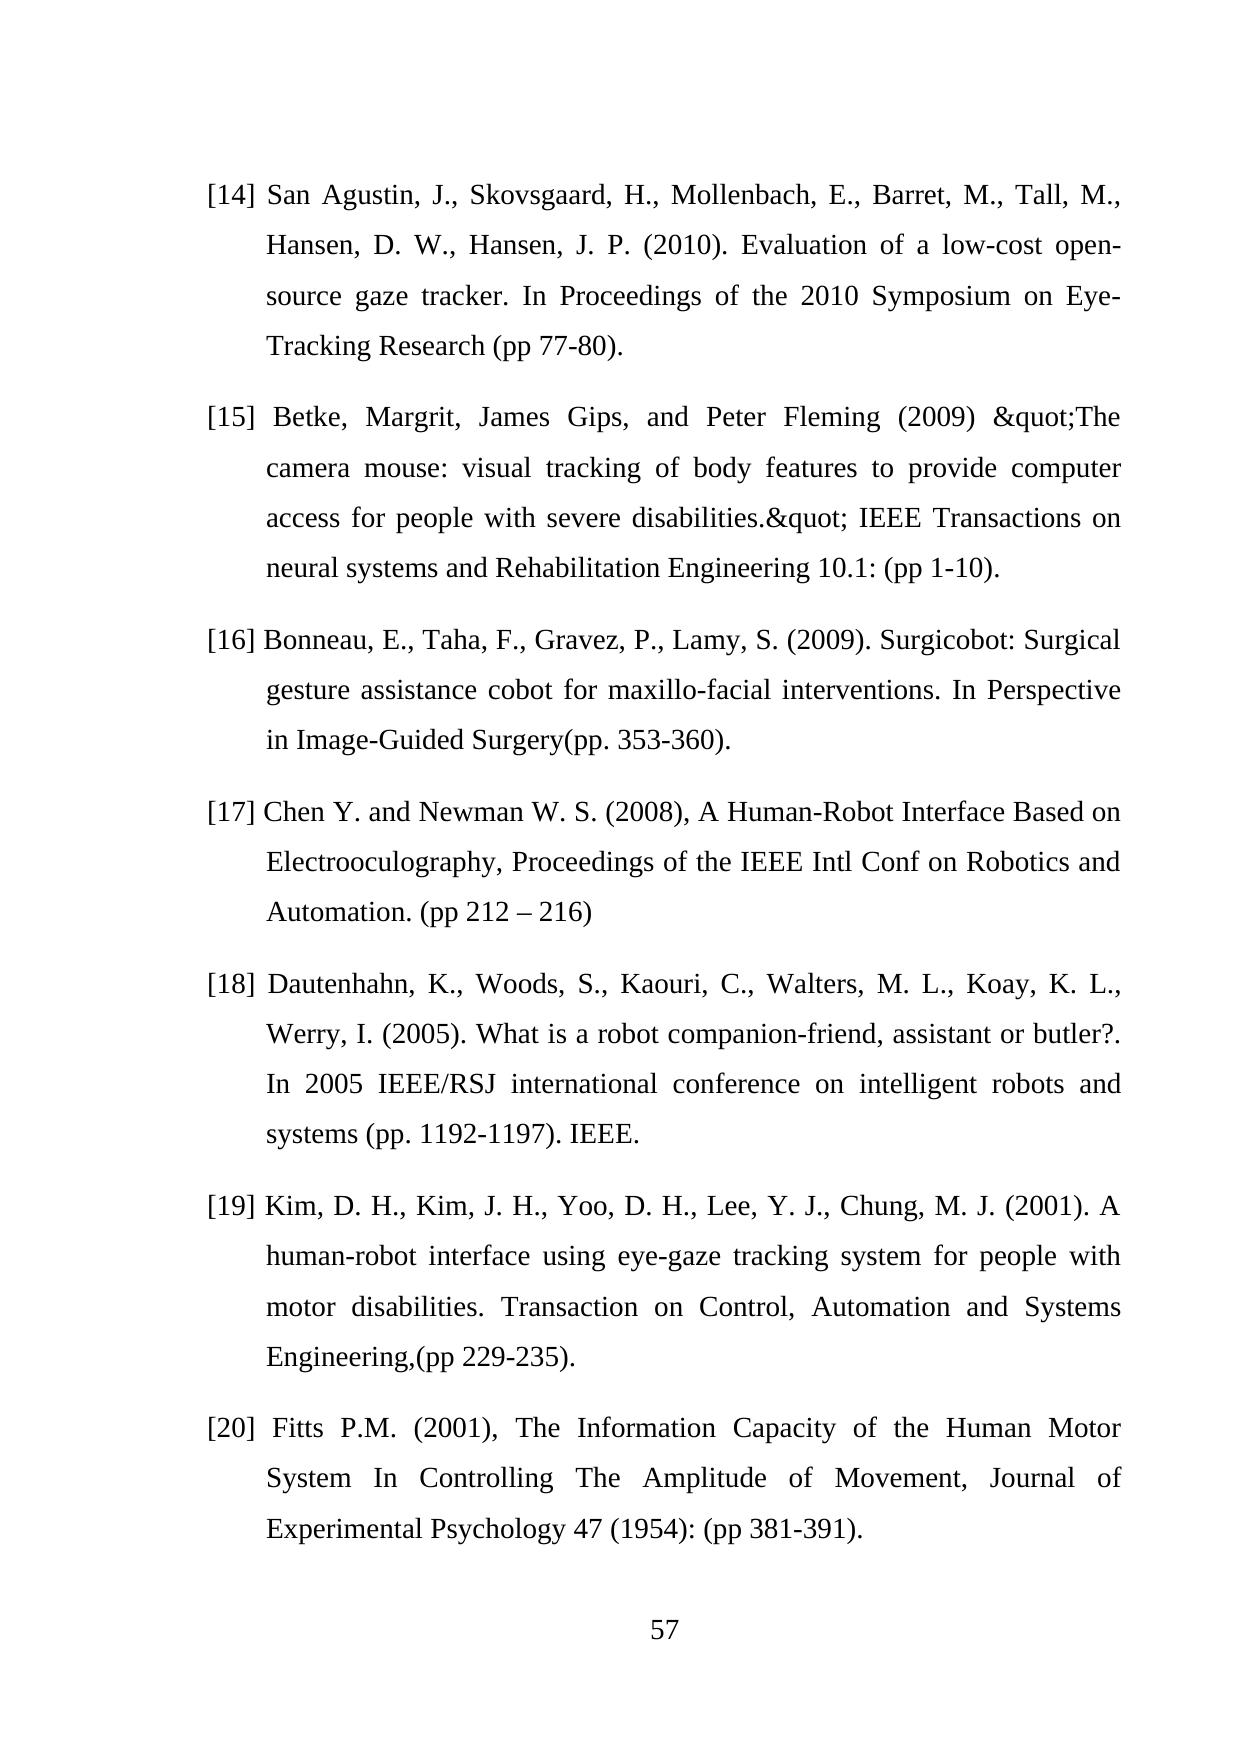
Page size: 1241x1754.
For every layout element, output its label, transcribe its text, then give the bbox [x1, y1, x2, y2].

text [15] Betke, Margrit, James Gips, and Peter Fleming (2009) &quot;The camera mouse: visual tracking of body features to provide computer access for people with severe disabilities.&quot; IEEE Transactions on neural systems and Rehabilitation Engineering 10.1: (pp 1-10). [207, 399, 1122, 584]
text [20] Fitts P.M. (2001), The Information Capacity of the Human Motor System In Controlling The Amplitude of Movement, Journal of Experimental Psychology 47 (1954): (pp 381-391). [207, 1410, 1122, 1544]
text [18] Dautenhahn, K., Woods, S., Kaouri, C., Walters, M. L., Koay, K. L., Werry, I. (2005). What is a robot companion-friend, assistant or butler?. In 2005 IEEE/RSJ international conference on intelligent robots and systems (pp. 1192-1197). IEEE. [207, 966, 1122, 1150]
text [16] Bonneau, E., Taha, F., Gravez, P., Lamy, S. (2009). Surgicobot: Surgical gesture assistance cobot for maxillo-facial interventions. In Perspective in Image-Guided Surgery(pp. 353-360). [207, 622, 1122, 756]
text [17] Chen Y. and Newman W. S. (2008), A Human-Robot Interface Based on Electrooculography, Proceedings of the IEEE Intl Conf on Robotics and Automation. (pp 212 – 216) [207, 794, 1122, 928]
text [19] Kim, D. H., Kim, J. H., Yoo, D. H., Lee, Y. J., Chung, M. J. (2001). A human-robot interface using eye-gaze tracking system for people with motor disabilities. Transaction on Control, Automation and Systems Engineering,(pp 229-235). [207, 1188, 1122, 1372]
text [14] San Agustin, J., Skovsgaard, H., Mollenbach, E., Barret, M., Tall, M., Hansen, D. W., Hansen, J. P. (2010). Evaluation of a low-cost open- source gaze tracker. In Proceedings of the 2010 Symposium on Eye-Tracking Research (pp 77-80). [207, 177, 1122, 362]
